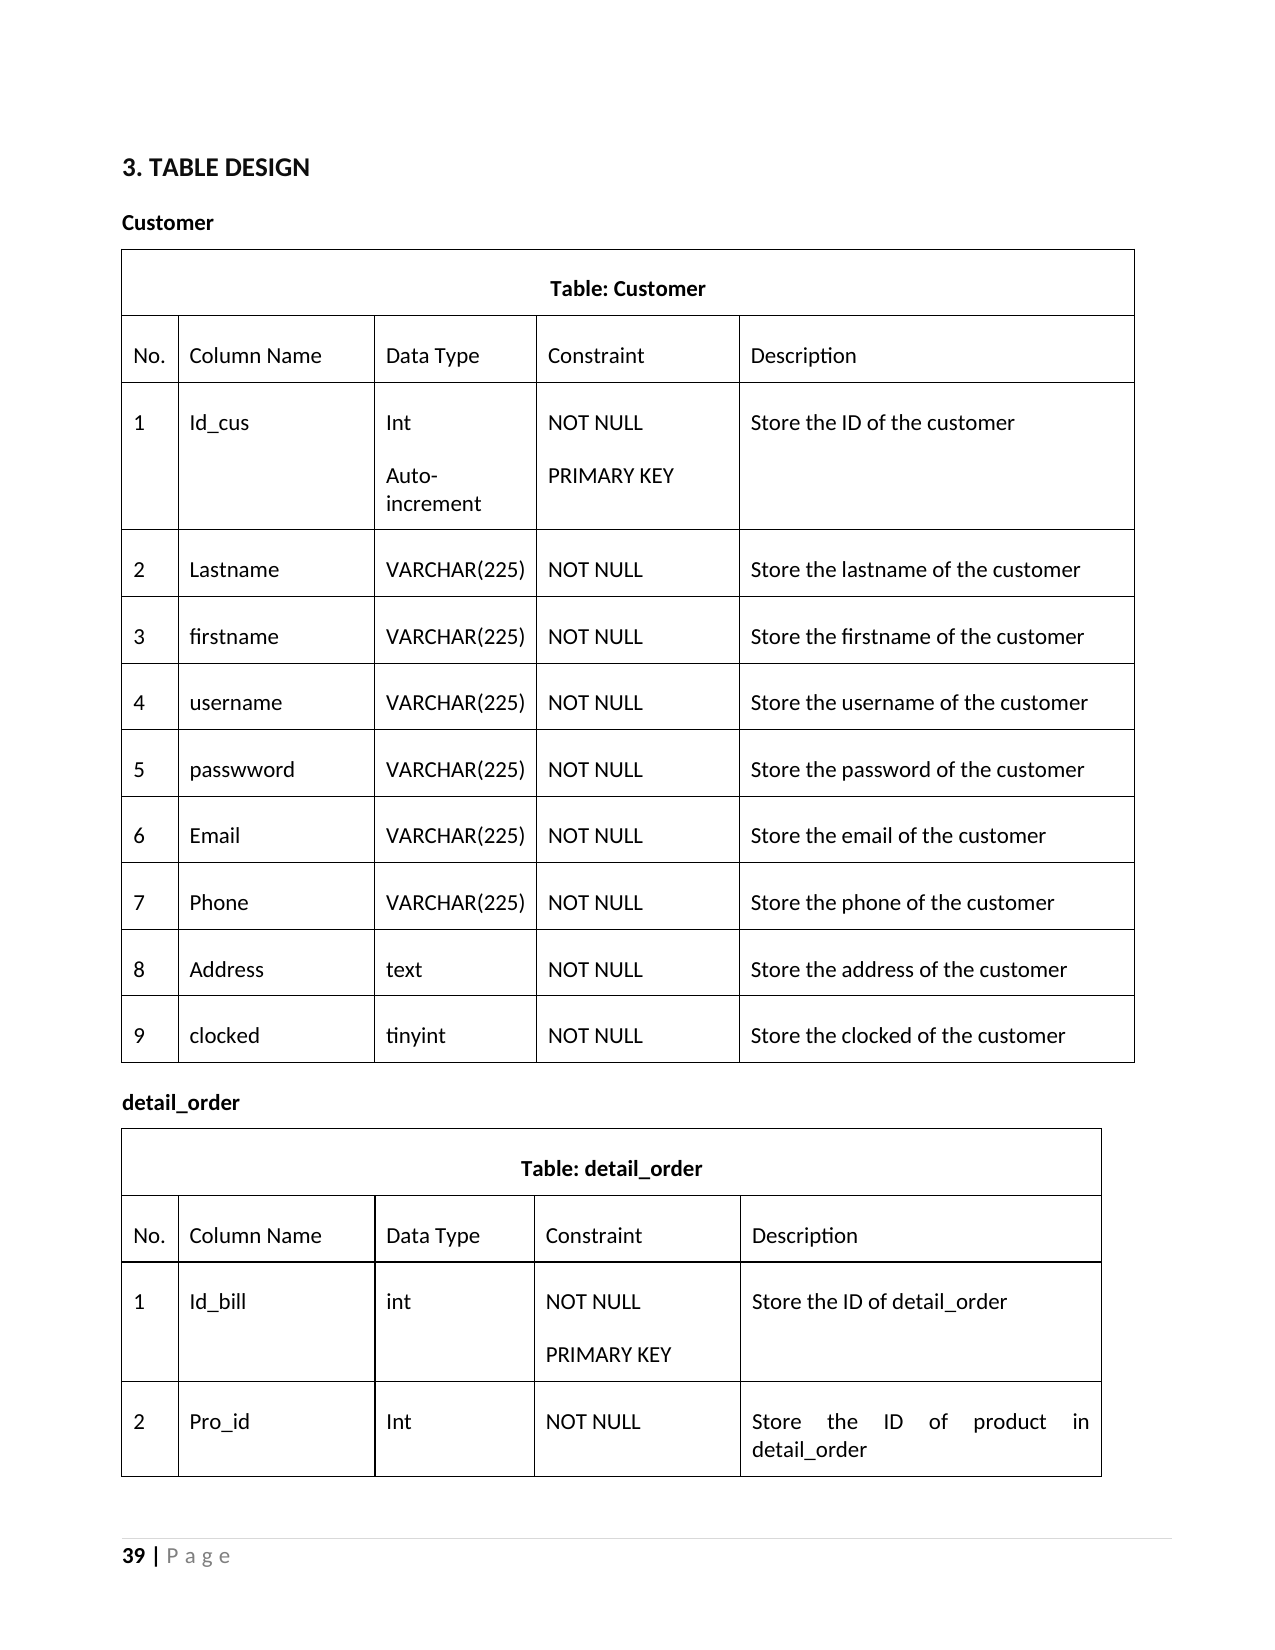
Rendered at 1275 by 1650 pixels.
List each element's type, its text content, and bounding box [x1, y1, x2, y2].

table_cell VARCHAR(225) [375, 597, 536, 662]
table_cell NOT NULL [537, 597, 739, 662]
table_cell Lastname [179, 530, 374, 596]
table_cell Phone [179, 863, 374, 929]
table_header Table: Customer [122, 250, 1134, 315]
table_cell Description [740, 316, 1134, 382]
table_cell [535, 1382, 740, 1476]
table_cell 5 [122, 730, 178, 796]
text Customer [122, 208, 1172, 236]
table_cell Column Name [179, 316, 374, 382]
table_cell int [376, 1263, 534, 1381]
table_header Table: detail_order [122, 1129, 1101, 1195]
table_cell 8 [122, 930, 178, 995]
table_cell NOT NULL PRIMARY KEY [537, 383, 739, 529]
table_cell Id_cus [179, 383, 374, 529]
table_cell NOT NULL PRIMARY KEY [535, 1263, 740, 1381]
table_cell Store the email of the customer [740, 797, 1134, 862]
subtitle TABLE DESIGN [122, 150, 1172, 183]
table_cell 3 [122, 597, 178, 662]
table_cell Int Auto-increment [375, 383, 536, 529]
table_cell Store the ID of the customer [740, 383, 1134, 529]
table_cell NOT NULL [537, 797, 739, 862]
table_cell NOT NULL [537, 530, 739, 596]
table_cell NOT NULL [537, 863, 739, 929]
table_cell Store the lastname of the customer [740, 530, 1134, 596]
table_cell 9 [122, 996, 178, 1062]
table_cell No. [122, 316, 178, 382]
table_cell username [179, 664, 374, 729]
table_cell 1 [122, 383, 178, 529]
table_cell tinyint [375, 996, 536, 1062]
table_cell NOT NULL [537, 664, 739, 729]
table_cell 2 [122, 530, 178, 596]
table_cell 4 [122, 664, 178, 729]
table_cell VARCHAR(225) [375, 730, 536, 796]
table_cell firstname [179, 597, 374, 662]
table_cell VARCHAR(225) [375, 664, 536, 729]
table_cell Store the username of the customer [740, 664, 1134, 729]
table_cell VARCHAR(225) [375, 530, 536, 596]
table_cell NOT NULL [537, 930, 739, 995]
table_cell Data Type [375, 316, 536, 382]
table_cell NOT NULL [537, 730, 739, 796]
table_cell Email [179, 797, 374, 862]
table_cell VARCHAR(225) [375, 797, 536, 862]
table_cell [741, 1382, 1101, 1476]
table_cell Constraint [535, 1196, 740, 1261]
table_cell Description [741, 1196, 1101, 1261]
table_cell VARCHAR(225) [375, 863, 536, 929]
table_cell Store the firstname of the customer [740, 597, 1134, 662]
table_cell 6 [122, 797, 178, 862]
table_cell NOT NULL [537, 996, 739, 1062]
table_cell 2 [122, 1382, 178, 1476]
table_cell Constraint [537, 316, 739, 382]
table_cell Pro_id [179, 1382, 374, 1476]
table_cell Store the ID of detail_order [741, 1263, 1101, 1381]
table_cell Column Name [179, 1196, 374, 1261]
table_cell Int [376, 1382, 534, 1476]
table_cell text [375, 930, 536, 995]
table_cell No. [122, 1196, 178, 1261]
table_cell clocked [179, 996, 374, 1062]
table_cell Address [179, 930, 374, 995]
table_cell 7 [122, 863, 178, 929]
table_cell Data Type [376, 1196, 534, 1261]
text detail_order [122, 1088, 1172, 1116]
table_cell Store the clocked of the customer [740, 996, 1134, 1062]
table_cell Id_bill [179, 1263, 374, 1381]
table_cell passwword [179, 730, 374, 796]
table_cell 1 [122, 1263, 178, 1381]
table_cell Store the password of the customer [740, 730, 1134, 796]
table_cell Store the phone of the customer [740, 863, 1134, 929]
table_cell Store the address of the customer [740, 930, 1134, 995]
